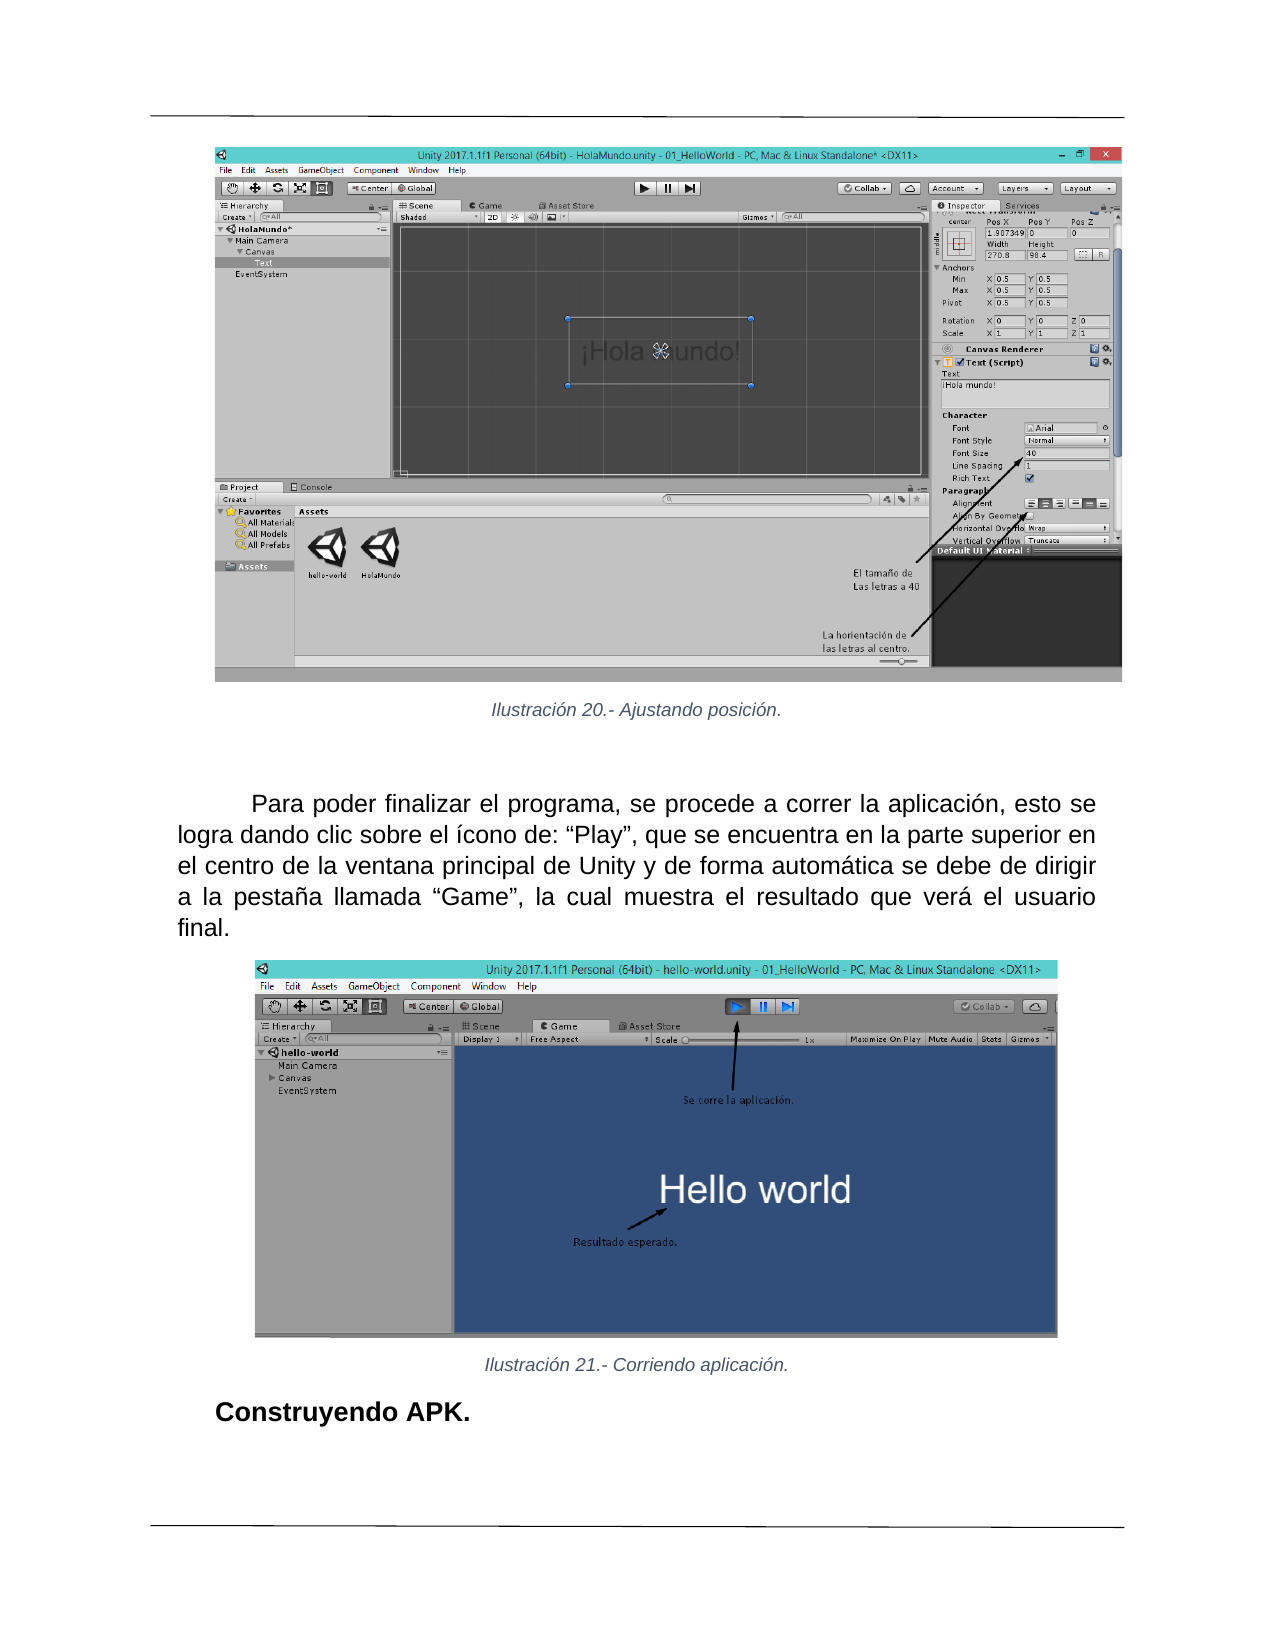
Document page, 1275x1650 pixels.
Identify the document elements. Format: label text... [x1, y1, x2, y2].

subtitle Construyendo APK. [177, 1396, 1098, 1427]
picture [254, 960, 1058, 1338]
text Ilustración 20.- Ajustando posición. [177, 699, 1098, 720]
picture [214, 147, 1123, 682]
text Para poder finalizar el programa, se procede a correr la aplicación, esto se logra dando clic sobre el ícono de: “Play”, que se encuentra en la parte superior en el centro de la ventana principal de Unity y de forma automática se debe de dirigir a la pestaña llamada “Game”, la cual muestra el resultado que verá el usuario final. [177, 789, 1098, 942]
text Ilustración 21.- Corriendo aplicación. [177, 1354, 1098, 1375]
